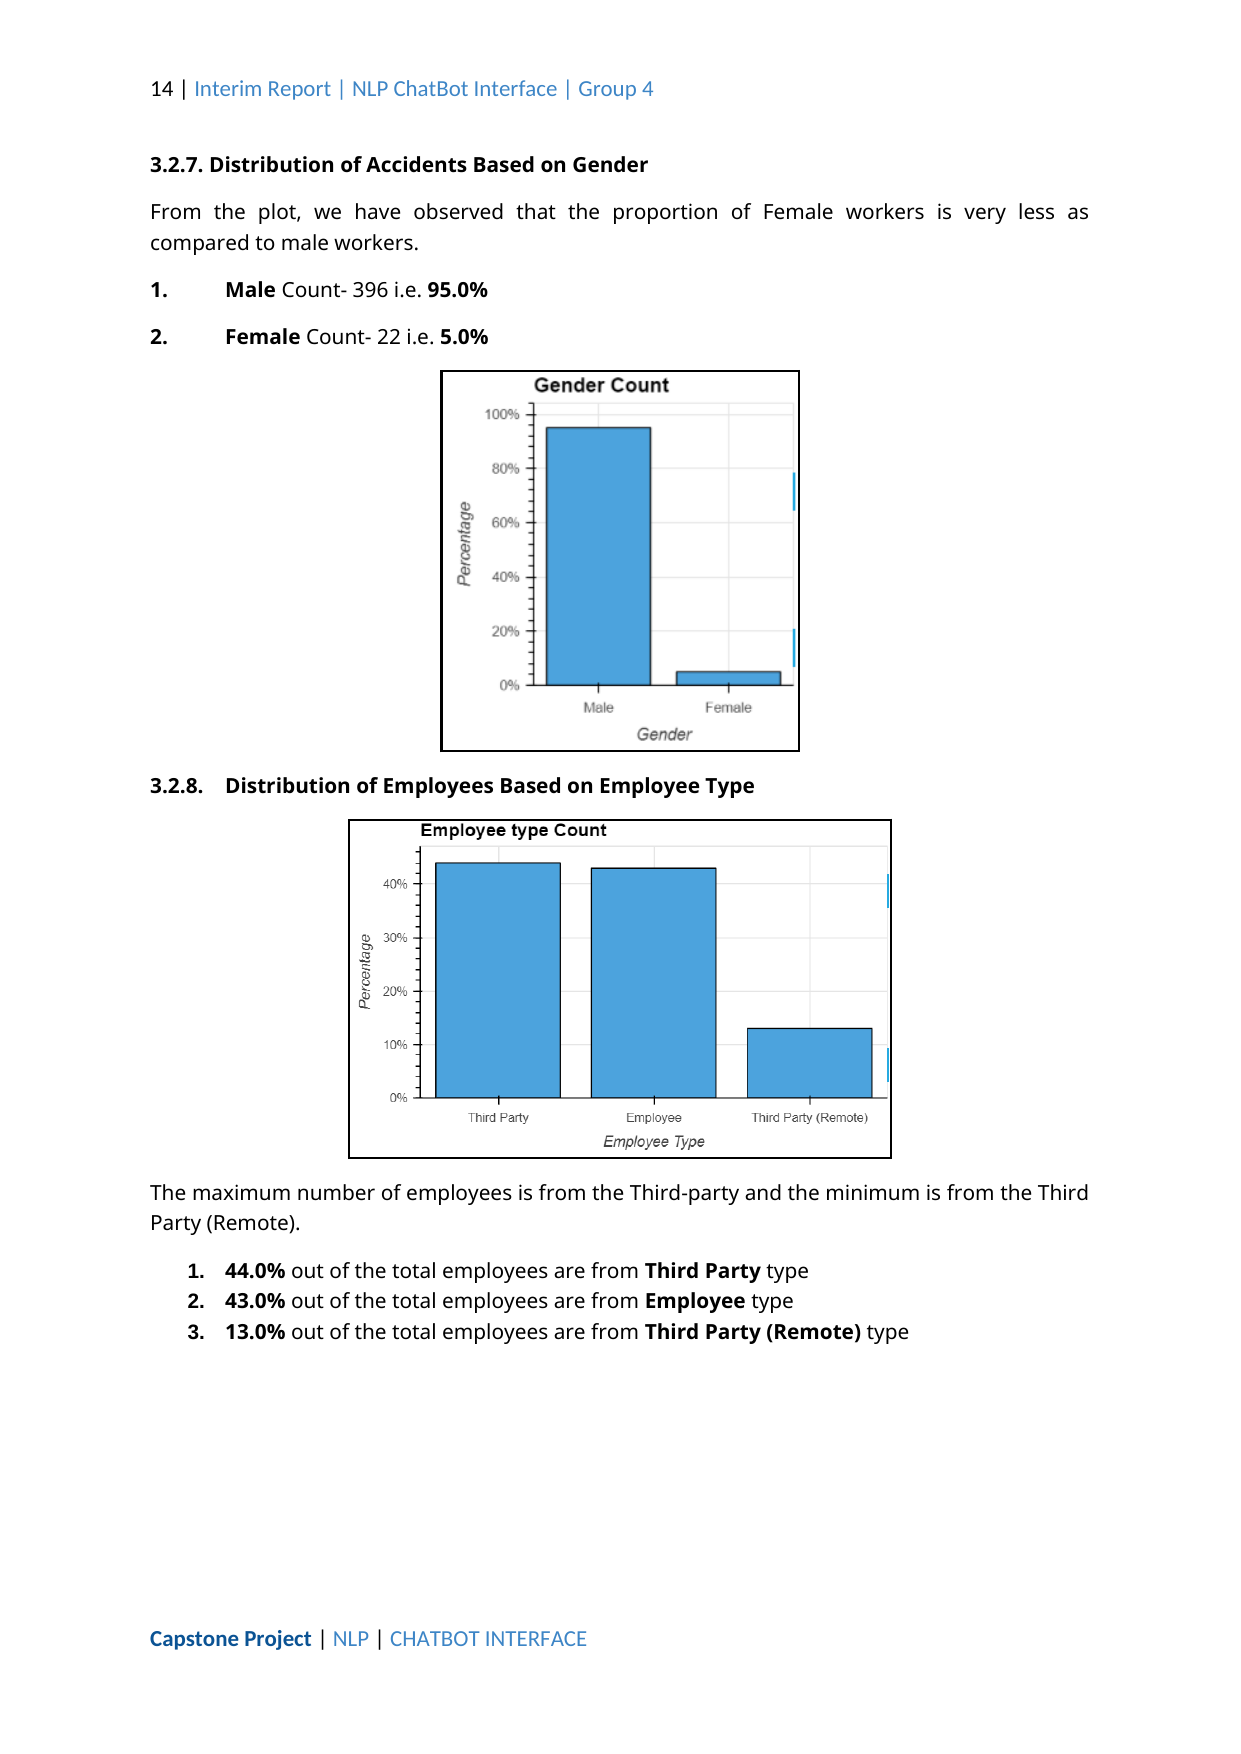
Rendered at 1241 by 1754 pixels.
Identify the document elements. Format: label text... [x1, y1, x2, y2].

text From the plot, we have observed that the proportion of Female workers is very less as compared to male workers. [150, 197, 1090, 256]
text 1. Male Count- 396 i.e. 95.0% [150, 275, 1090, 304]
list 13.0% out of the total employees are from Third Party (Remote) type [187, 1317, 1090, 1346]
picture [350, 821, 890, 1157]
list 43.0% out of the total employees are from Employee type [187, 1286, 1090, 1315]
picture [443, 372, 798, 750]
list 44.0% out of the total employees are from Third Party type [187, 1256, 1090, 1284]
text 3.2.7. Distribution of Accidents Based on Gender [150, 150, 1090, 178]
text The maximum number of employees is from the Third-party and the minimum is from the Third Party (Remote). [150, 1178, 1090, 1237]
text 2. Female Count- 22 i.e. 5.0% [150, 322, 1090, 351]
text 3.2.8. Distribution of Employees Based on Employee Type [150, 771, 1090, 800]
